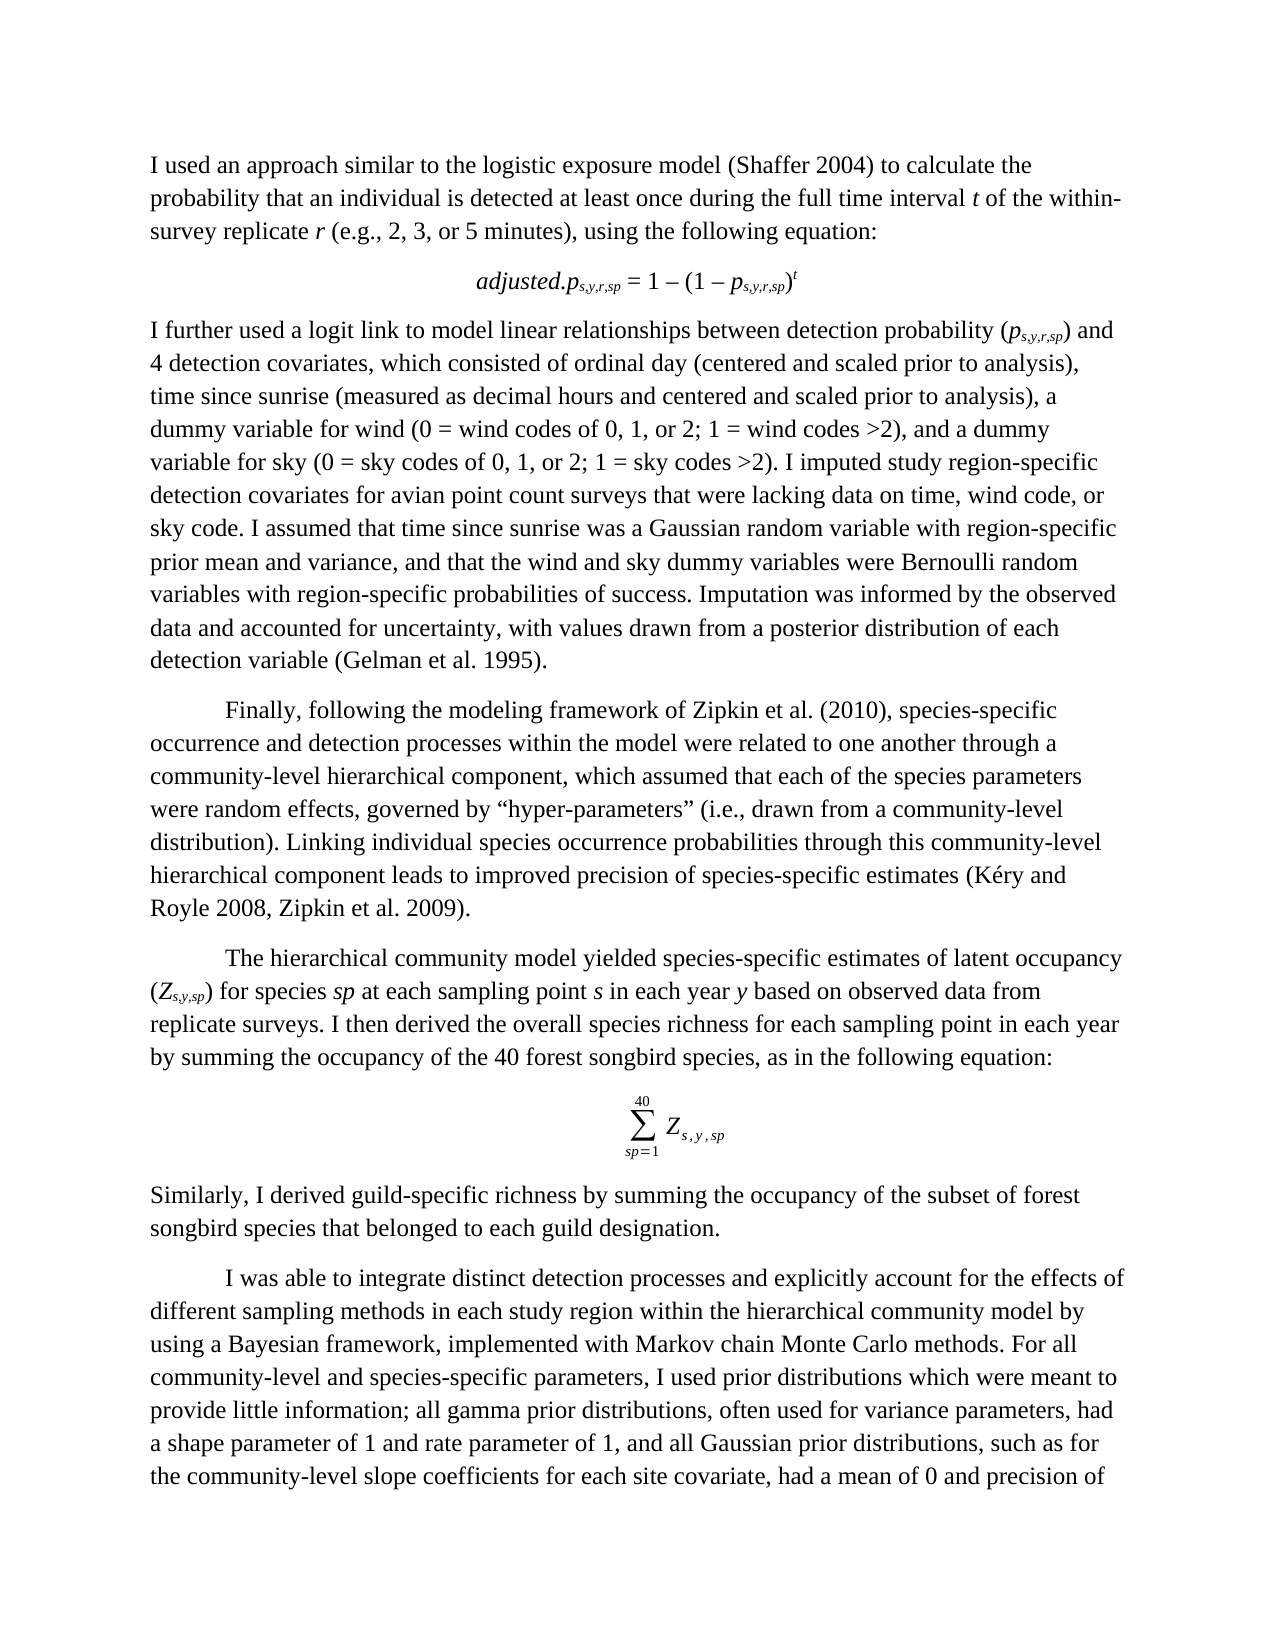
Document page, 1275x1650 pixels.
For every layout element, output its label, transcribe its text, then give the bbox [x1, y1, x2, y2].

text The hierarchical community model yielded species-specific estimates of latent occupancy (Zs,y,sp) for species sp at each sampling point s in each year y based on observed data from replicate surveys. I then derived the overall species richness for each sampling point in each year by summing the occupancy of the 40 forest songbird species, as in the following equation: [150, 943, 1125, 1071]
text adjusted.ps,y,r,sp = 1 – (1 – ps,y,r,sp)t [150, 266, 1125, 294]
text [150, 1263, 1125, 1489]
text I further used a logit link to model linear relationships between detection probability (ps,y,r,sp) and 4 detection covariates, which consisted of ordinal day (centered and scaled prior to analysis), time since sunrise (measured as decimal hours and centered and scaled prior to analysis), a dummy variable for wind (0 = wind codes of 0, 1, or 2; 1 = wind codes >2), and a dummy variable for sky (0 = sky codes of 0, 1, or 2; 1 = sky codes >2). I imputed study region-specific detection covariates for avian point count surveys that were lacking data on time, wind code, or sky code. I assumed that time since sunrise was a Gaussian random variable with region-specific prior mean and variance, and that the wind and sky dummy variables were Bernoulli random variables with region-specific probabilities of success. Imputation was informed by the observed data and accounted for uncertainty, with values drawn from a posterior distribution of each detection variable (Gelman et al. 1995). [150, 315, 1125, 674]
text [150, 150, 1125, 245]
text Finally, following the modeling framework of Zipkin et al. (2010), species-specific occurrence and detection processes within the model were related to one another through a community-level hierarchical component, which assumed that each of the species parameters were random effects, governed by “hyper-parameters” (i.e., drawn from a community-level distribution). Linking individual species occurrence probabilities through this community-level hierarchical component leads to improved precision of species-specific estimates (Kéry and Royle 2008, Zipkin et al. 2009). [150, 695, 1125, 922]
text Similarly, I derived guild-specific richness by summing the occupancy of the subset of forest songbird species that belonged to each guild designation. [150, 1180, 1125, 1242]
